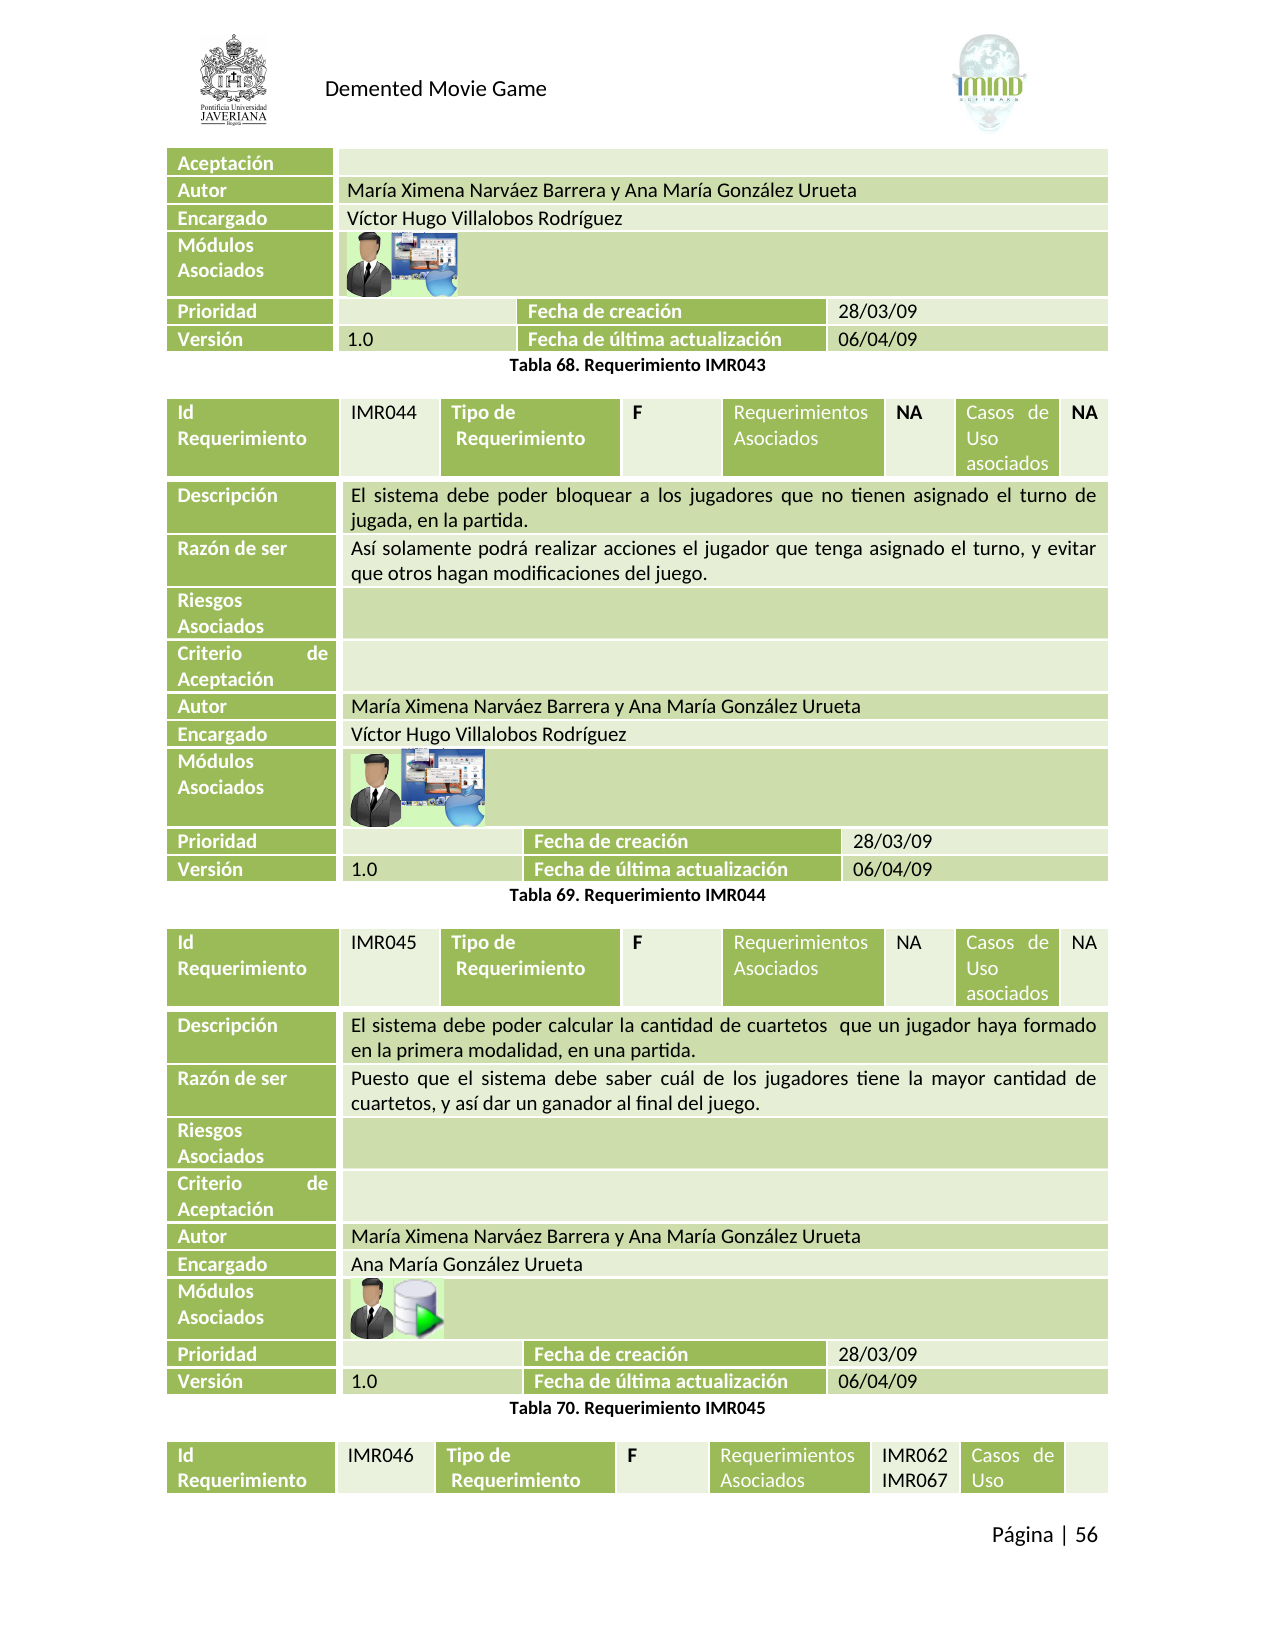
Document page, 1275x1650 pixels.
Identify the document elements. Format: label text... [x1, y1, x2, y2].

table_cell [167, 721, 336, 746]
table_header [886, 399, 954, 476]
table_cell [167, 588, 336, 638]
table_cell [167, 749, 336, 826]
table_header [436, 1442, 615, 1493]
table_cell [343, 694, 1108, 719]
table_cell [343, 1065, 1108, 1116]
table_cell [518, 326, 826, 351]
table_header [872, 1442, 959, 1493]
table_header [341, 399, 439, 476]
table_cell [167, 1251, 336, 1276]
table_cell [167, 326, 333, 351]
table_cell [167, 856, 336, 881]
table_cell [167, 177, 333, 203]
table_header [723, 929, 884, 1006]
text Tabla 70. Requerimiento IMR045 [177, 1396, 1098, 1419]
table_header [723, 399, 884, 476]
picture [346, 232, 458, 297]
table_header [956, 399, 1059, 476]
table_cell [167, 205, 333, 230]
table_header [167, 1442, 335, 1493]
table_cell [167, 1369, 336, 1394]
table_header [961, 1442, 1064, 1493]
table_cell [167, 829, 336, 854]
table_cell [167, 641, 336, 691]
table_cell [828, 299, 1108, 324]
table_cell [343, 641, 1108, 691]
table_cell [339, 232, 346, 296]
text Tabla 69. Requerimiento IMR044 [177, 884, 1098, 906]
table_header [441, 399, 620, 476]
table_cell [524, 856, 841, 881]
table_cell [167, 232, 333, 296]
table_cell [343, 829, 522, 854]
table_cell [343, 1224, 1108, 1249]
picture [350, 748, 485, 827]
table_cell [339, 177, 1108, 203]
picture [200, 34, 267, 126]
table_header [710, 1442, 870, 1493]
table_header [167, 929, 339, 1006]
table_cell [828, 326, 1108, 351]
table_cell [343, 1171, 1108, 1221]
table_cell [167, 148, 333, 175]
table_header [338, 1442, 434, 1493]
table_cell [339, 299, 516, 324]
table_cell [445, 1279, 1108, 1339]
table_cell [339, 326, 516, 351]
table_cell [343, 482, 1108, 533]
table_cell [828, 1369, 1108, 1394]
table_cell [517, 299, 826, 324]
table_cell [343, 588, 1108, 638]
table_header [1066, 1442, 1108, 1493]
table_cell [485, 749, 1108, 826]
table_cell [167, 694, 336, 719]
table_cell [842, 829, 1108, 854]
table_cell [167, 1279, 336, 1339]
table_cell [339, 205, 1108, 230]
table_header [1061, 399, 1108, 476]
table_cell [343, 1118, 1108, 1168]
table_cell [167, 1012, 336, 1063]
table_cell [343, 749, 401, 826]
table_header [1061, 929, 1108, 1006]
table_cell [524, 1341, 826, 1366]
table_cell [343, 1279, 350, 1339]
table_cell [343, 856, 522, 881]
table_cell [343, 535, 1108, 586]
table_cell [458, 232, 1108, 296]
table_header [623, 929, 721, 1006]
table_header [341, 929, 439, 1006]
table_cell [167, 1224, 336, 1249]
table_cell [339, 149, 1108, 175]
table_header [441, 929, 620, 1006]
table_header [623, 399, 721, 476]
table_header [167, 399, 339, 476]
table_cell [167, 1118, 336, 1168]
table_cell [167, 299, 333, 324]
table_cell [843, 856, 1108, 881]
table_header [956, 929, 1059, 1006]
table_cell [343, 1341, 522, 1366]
text Tabla 68. Requerimiento IMR043 [177, 354, 1098, 376]
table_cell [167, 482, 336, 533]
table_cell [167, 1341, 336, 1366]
picture [350, 1278, 445, 1339]
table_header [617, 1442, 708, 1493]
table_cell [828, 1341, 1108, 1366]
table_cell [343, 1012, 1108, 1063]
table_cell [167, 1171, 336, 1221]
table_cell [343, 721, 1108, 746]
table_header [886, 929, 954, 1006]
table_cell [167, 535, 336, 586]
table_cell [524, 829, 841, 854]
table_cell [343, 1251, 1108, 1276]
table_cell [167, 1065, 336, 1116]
picture [951, 34, 1033, 138]
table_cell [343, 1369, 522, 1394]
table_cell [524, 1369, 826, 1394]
